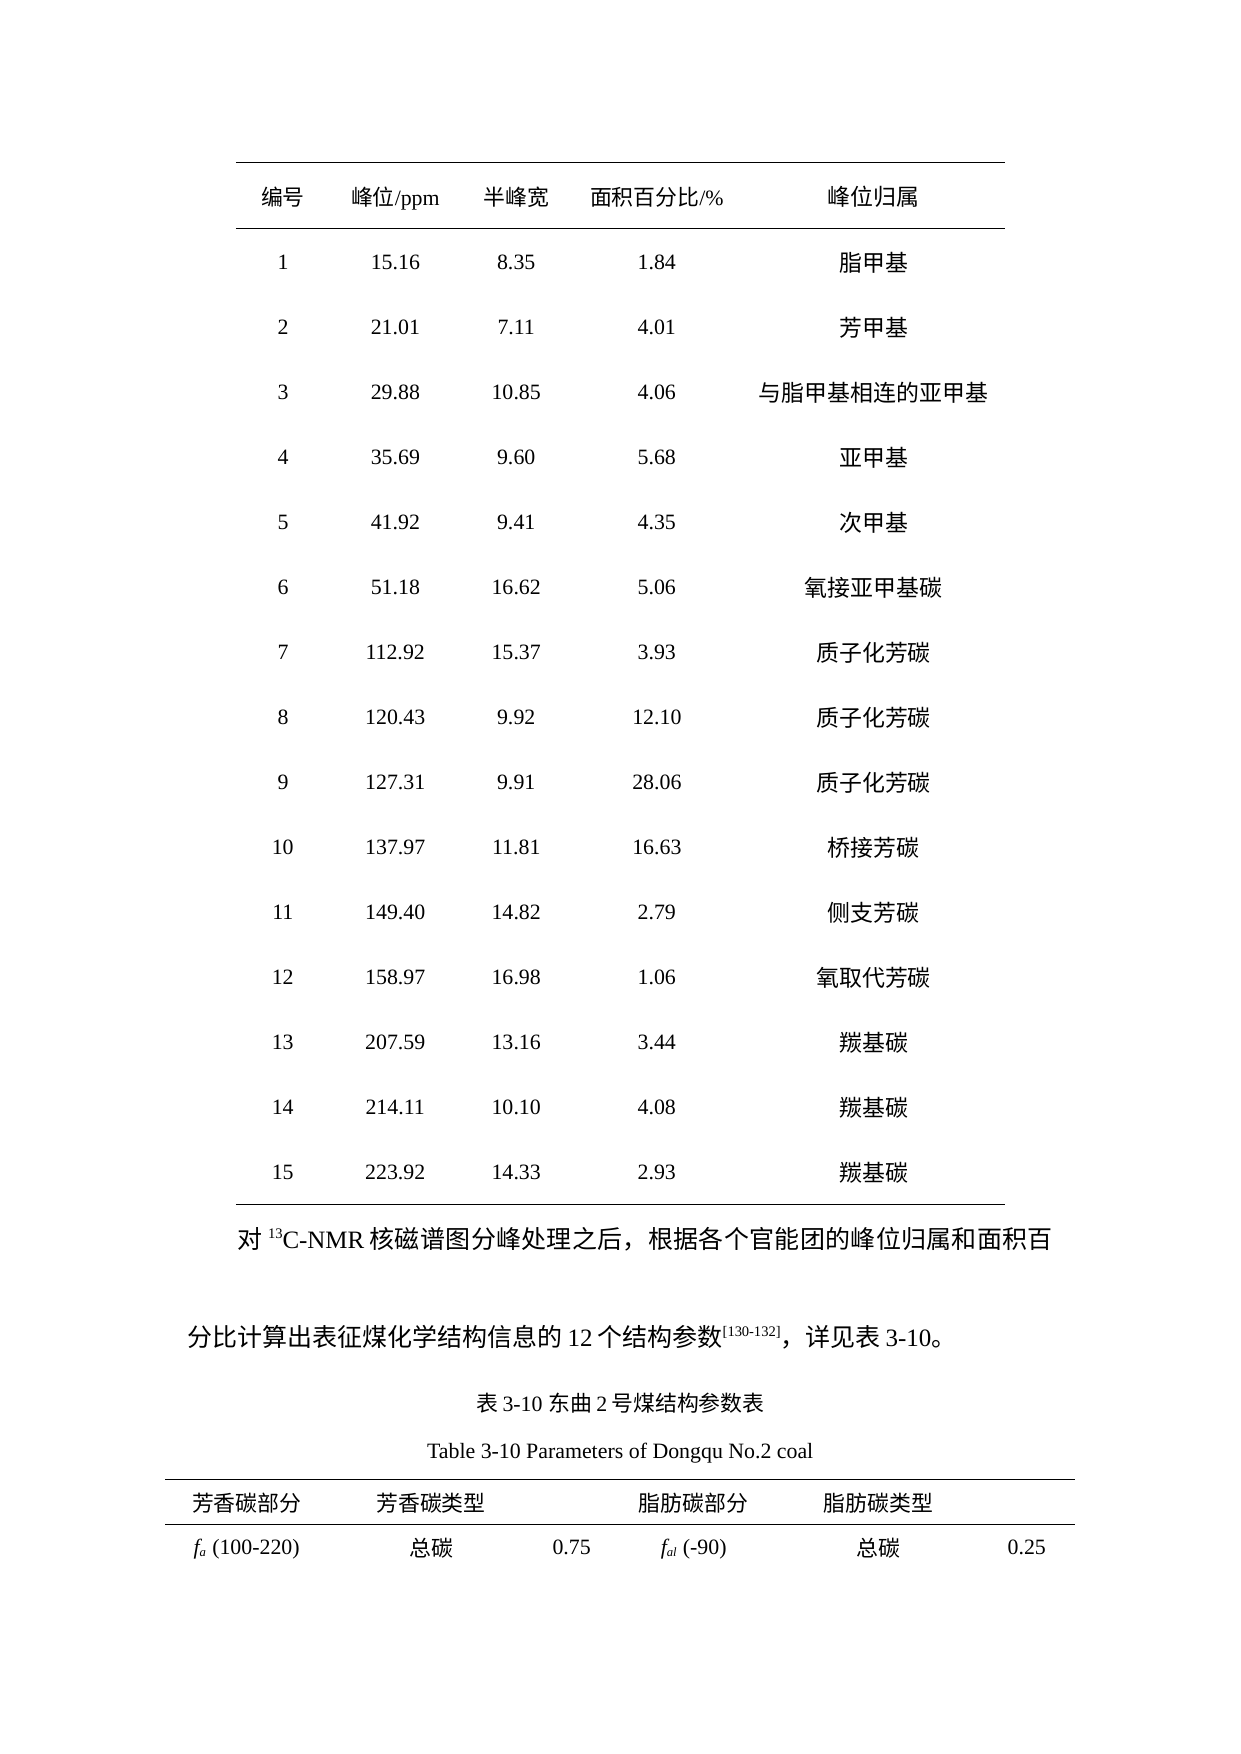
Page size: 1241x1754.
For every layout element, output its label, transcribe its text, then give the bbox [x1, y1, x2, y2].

table_cell 氧取代芳碳 [742, 944, 1004, 1009]
table_cell 4.35 [571, 489, 742, 554]
table_header 脂肪碳部分 [609, 1480, 778, 1524]
table_cell 5.68 [571, 424, 742, 489]
table_cell 7 [236, 619, 329, 684]
table_cell 8.35 [461, 229, 571, 294]
table_cell 2 [236, 294, 329, 359]
table_cell 15.16 [330, 229, 461, 294]
table_cell 1 [236, 229, 329, 294]
table_header 峰位/ppm [330, 163, 461, 228]
table_cell 2.93 [571, 1139, 742, 1204]
table_cell 16.98 [461, 944, 571, 1009]
table_cell 112.92 [330, 619, 461, 684]
table_cell 12.10 [571, 684, 742, 749]
table_cell 8 [236, 684, 329, 749]
table_cell 28.06 [571, 749, 742, 814]
table_cell 1.84 [571, 229, 742, 294]
table_cell 120.43 [330, 684, 461, 749]
table_cell 11.81 [461, 814, 571, 879]
table_cell 21.01 [330, 294, 461, 359]
table_cell 16.63 [571, 814, 742, 879]
table_cell 9.41 [461, 489, 571, 554]
table_header [534, 1480, 609, 1524]
table_cell 羰基碳 [742, 1009, 1004, 1074]
table_cell 质子化芳碳 [742, 619, 1004, 684]
table_cell 亚甲基 [742, 424, 1004, 489]
table_cell 9 [236, 749, 329, 814]
table_cell 10.10 [461, 1074, 571, 1139]
table_header 峰位归属 [742, 163, 1004, 228]
table_cell 4.08 [571, 1074, 742, 1139]
table_header 芳香碳部分 [165, 1480, 328, 1524]
table_cell 4.01 [571, 294, 742, 359]
table_header 半峰宽 [461, 163, 571, 228]
table_header 编号 [236, 163, 329, 228]
table_cell 氧接亚甲基碳 [742, 554, 1004, 619]
table_cell 羰基碳 [742, 1074, 1004, 1139]
table_cell 15.37 [461, 619, 571, 684]
table_cell 51.18 [330, 554, 461, 619]
table_cell 137.97 [330, 814, 461, 879]
table_header 面积百分比/% [571, 163, 742, 228]
table_cell 9.60 [461, 424, 571, 489]
table_cell 4 [236, 424, 329, 489]
table_cell 7.11 [461, 294, 571, 359]
table_cell 2.79 [571, 879, 742, 944]
table_cell 与脂甲基相连的亚甲基 [742, 359, 1004, 424]
table_cell 3.93 [571, 619, 742, 684]
table_cell 12 [236, 944, 329, 1009]
table_cell 11 [236, 879, 329, 944]
table_cell 9.91 [461, 749, 571, 814]
table_cell 35.69 [330, 424, 461, 489]
table_cell 总碳 [328, 1525, 534, 1569]
table_cell 41.92 [330, 489, 461, 554]
text 对13C-NMR核磁谱图分峰处理之后，根据各个官能团的峰位归属和面积百分比计算出表征煤化学结构信息的12个结构参数[130-132]，详见表3-10。 [187, 1205, 1053, 1368]
table_cell 207.59 [330, 1009, 461, 1074]
table_cell 14 [236, 1074, 329, 1139]
table_cell 羰基碳 [742, 1139, 1004, 1204]
table_header [978, 1480, 1075, 1524]
table_cell 质子化芳碳 [742, 684, 1004, 749]
table_cell 侧支芳碳 [742, 879, 1004, 944]
table_cell 223.92 [330, 1139, 461, 1204]
table_cell 10.85 [461, 359, 571, 424]
table_cell 13 [236, 1009, 329, 1074]
table_cell 29.88 [330, 359, 461, 424]
table_cell 4.06 [571, 359, 742, 424]
table_cell 质子化芳碳 [742, 749, 1004, 814]
table_cell 桥接芳碳 [742, 814, 1004, 879]
table_cell 3 [236, 359, 329, 424]
table_cell 1.06 [571, 944, 742, 1009]
table_cell 6 [236, 554, 329, 619]
table_cell fa (100-220) [165, 1525, 328, 1569]
table_cell 0.75 [534, 1525, 609, 1569]
table_cell 14.33 [461, 1139, 571, 1204]
table_cell 3.44 [571, 1009, 742, 1074]
table_cell 214.11 [330, 1074, 461, 1139]
table_cell 次甲基 [742, 489, 1004, 554]
table_cell 149.40 [330, 879, 461, 944]
table_header 芳香碳类型 [328, 1480, 534, 1524]
table_cell 14.82 [461, 879, 571, 944]
text Table 3-10 Parameters of Dongqu No.2 coal [187, 1434, 1053, 1467]
table_cell 5.06 [571, 554, 742, 619]
table_cell 10 [236, 814, 329, 879]
table_header 脂肪碳类型 [778, 1480, 978, 1524]
table_cell 9.92 [461, 684, 571, 749]
table_cell 0.25 [978, 1525, 1075, 1569]
table_cell 16.62 [461, 554, 571, 619]
table_cell 总碳 [778, 1525, 978, 1569]
table_cell 芳甲基 [742, 294, 1004, 359]
table_cell 13.16 [461, 1009, 571, 1074]
table_cell 脂甲基 [742, 229, 1004, 294]
table_cell fal (-90) [609, 1525, 778, 1569]
table_cell 158.97 [330, 944, 461, 1009]
table_cell 15 [236, 1139, 329, 1204]
table_cell 127.31 [330, 749, 461, 814]
table_cell 5 [236, 489, 329, 554]
text 表3-10 东曲2号煤结构参数表 [187, 1386, 1053, 1418]
